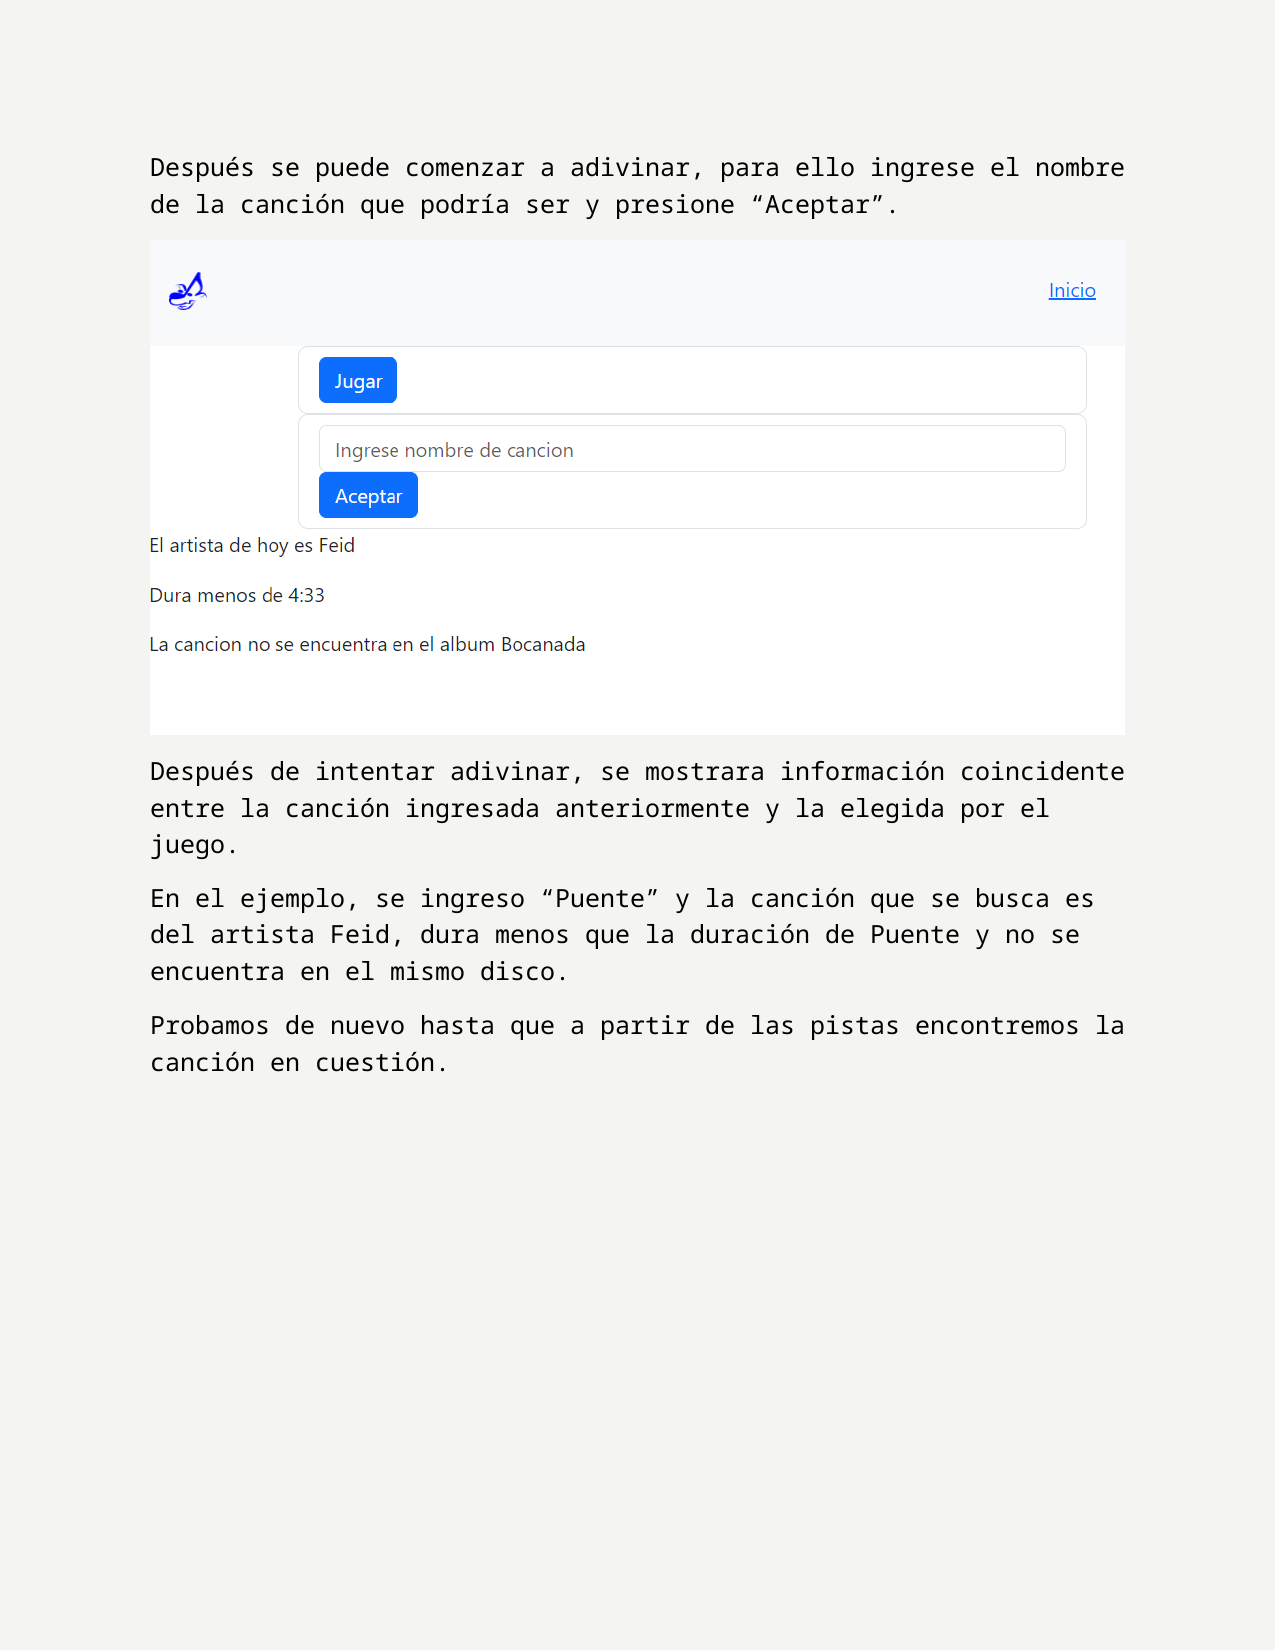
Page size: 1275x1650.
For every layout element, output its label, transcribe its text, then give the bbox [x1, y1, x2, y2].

text Después de intentar adivinar, se mostrara información coincidente entre la canción ingresada anteriormente y la elegida por el juego. [150, 753, 1125, 861]
text En el ejemplo, se ingreso “Puente” y la canción que se busca es del artista Feid, dura menos que la duración de Puente y no se encuentra en el mismo disco. [150, 880, 1125, 988]
text Después se puede comenzar a adivinar, para ello ingrese el nombre de la canción que podría ser y presione “Aceptar”. [150, 150, 1125, 221]
text Probamos de nuevo hasta que a partir de las pistas encontremos la canción en cuestión. [150, 1007, 1125, 1078]
picture [150, 240, 1125, 735]
